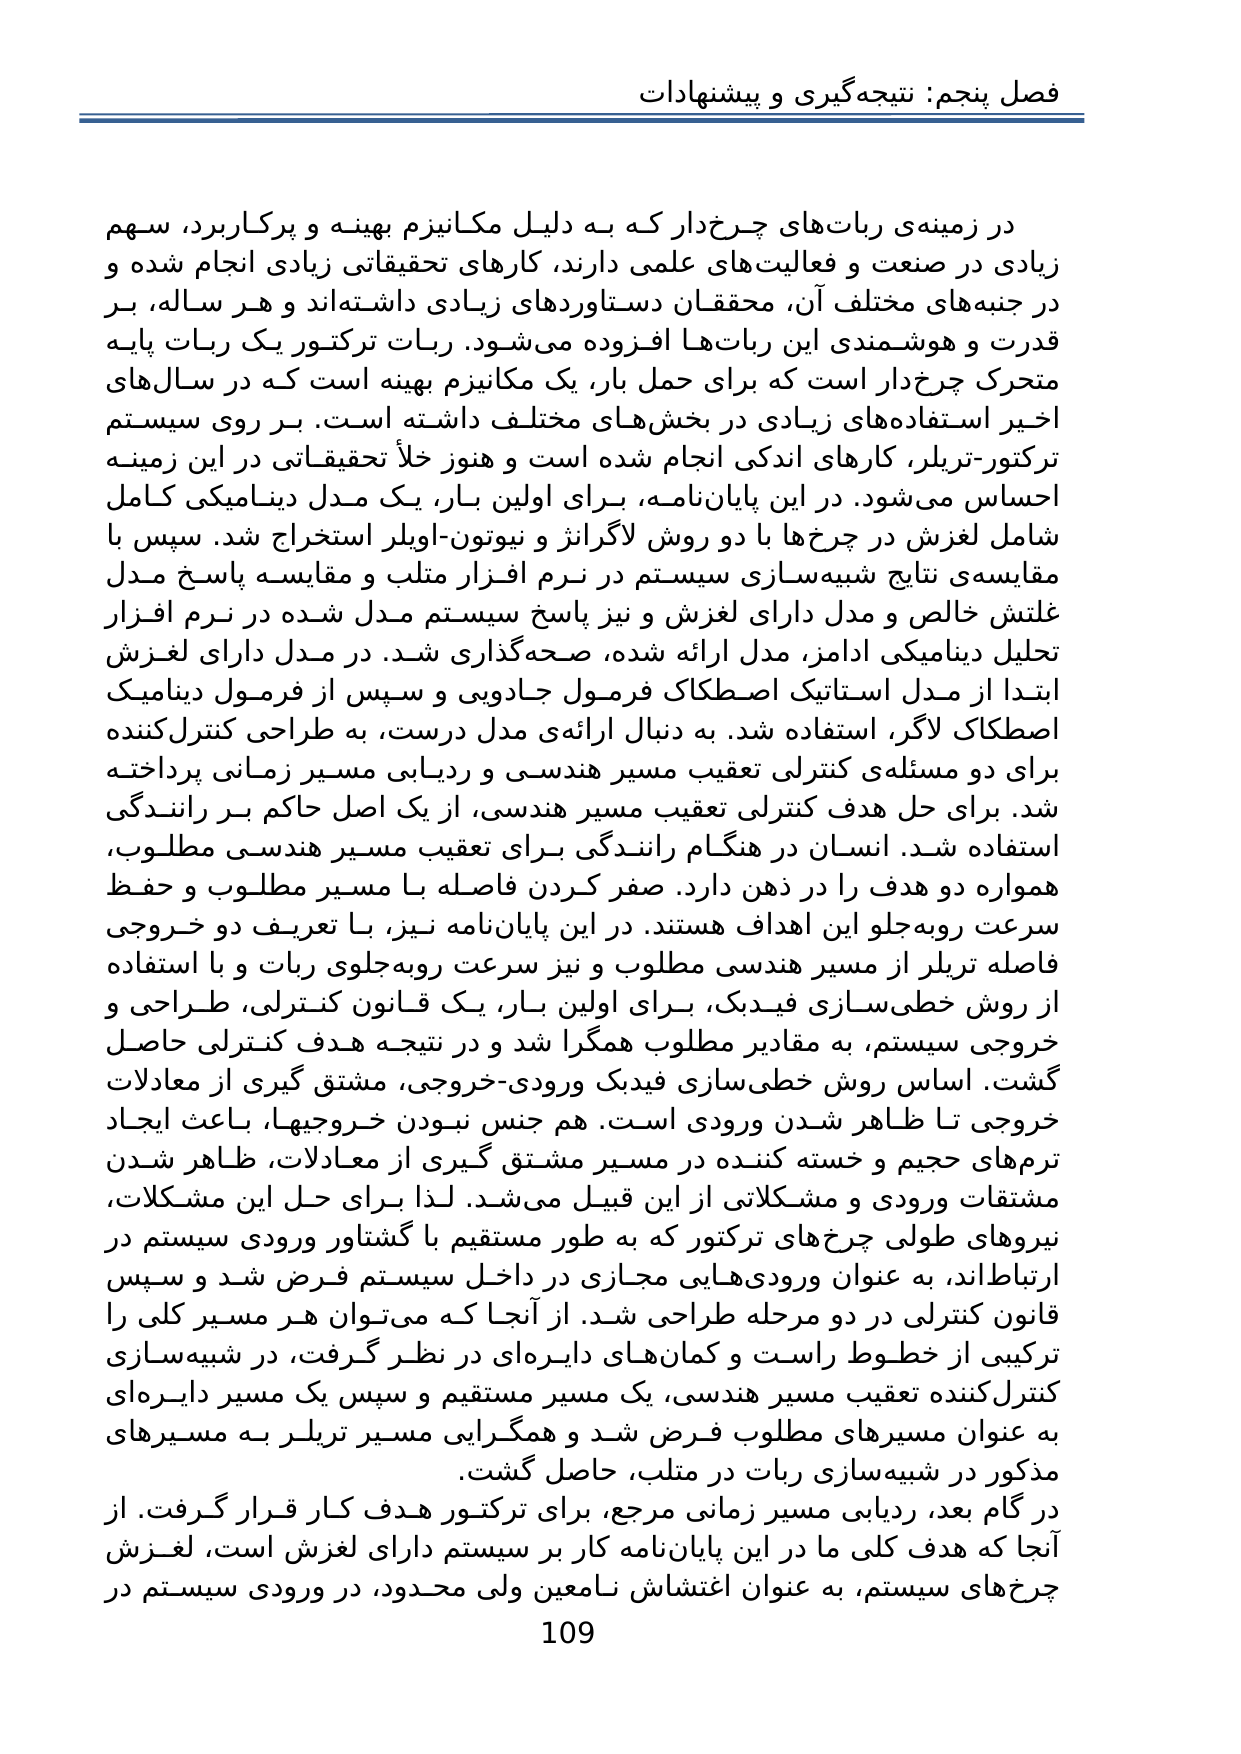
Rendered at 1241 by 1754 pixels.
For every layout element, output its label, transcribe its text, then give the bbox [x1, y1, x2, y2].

text در زمینه‌ی ربات‌های چرخ‌دار که به دلیل مکانیزم بهینه و پرکاربرد، سهم زیادی در صنعت و فعالیت‌های علمی دارند، کارهای تحقیقاتی زیادی انجام شده و در جنبه‌های مختلف آن، محققان دستاوردهای زیادی داشته‌اند و هر ساله، بر قدرت و هوشمندی این ربات‌ها افزوده می‌شود. ربات ترکتور یک ربات پایه متحرک چرخ‌دار است که برای حمل بار، یک مکانیزم بهینه است که در سال‌های اخیر استفاده‌های زیادی در بخش‌های مختلف داشته است. بر روی سیستم ترکتور-تریلر، کارهای اندکی انجام شده است و هنوز خلأ تحقیقاتی در این زمینه احساس می‌شود. در این پایان‌نامه، برای اولین بار، یک مدل دینامیکی کامل‌ شامل لغزش در چرخ‌ها با دو روش لاگرانژ و نیوتون-اویلر استخراج شد. سپس با مقایسه‌ی نتایج شبیه‌سازی سیستم در نرم افزار متلب و مقایسه پاسخ مدل‌ غلتش خالص و مدل دارای لغزش و نیز پاسخ سیستم مدل شده در نرم افزار تحلیل دینامیکی ادامز، مدل ارائه شده، صحه‌گذاری شد. در مدل دارای لغزش ابتدا از مدل استاتیک اصطکاک فرمول جادویی و سپس از فرمول دینامیک اصطکاک لاگر، استفاده شد. به دنبال ارائه‌ی مدل درست، به طراحی کنترل‌کننده برای دو مسئله‌ی کنترلی تعقیب مسیر هندسی و ردیابی مسیر زمانی پرداخته شد. برای حل هدف کنترلی تعقیب مسیر هندسی، از یک اصل حاکم بر رانندگی استفاده شد. انسان در هنگام رانندگی برای تعقیب مسیر هندسی مطلوب، همواره دو هدف را در ذهن دارد. صفر کردن فاصله با مسیر مطلوب و حفظ سرعت روبه‌جلو این اهداف هستند. در این پایان‌نامه نیز، با تعریف دو خروجی فاصله تریلر از مسیر هندسی مطلوب و نیز سرعت روبه‌جلوی ربات و با استفاده از روش خطی‌سازی فیدبک، برای اولین بار، یک قانون کنترلی، طراحی و خروجی سیستم، به مقادیر مطلوب همگرا شد و در نتیجه هدف کنترلی حاصل گشت. اساس روش خطی‌سازی فیدبک ورودی-خروجی، مشتق گیری از معادلات خروجی تا ظاهر شدن ورودی است. هم جنس نبودن خروجیها، باعث ایجاد ترم‌های حجیم و خسته کننده در مسیر مشتق گیری از معادلات، ظاهر شدن مشتقات ورودی و مشکلاتی از این قبیل می‌شد. لذا برای حل این مشکلات، نیروهای طولی چرخ‌های ترکتور که به طور مستقیم با گشتاور ورودی سیستم در ارتباط‌اند، به عنوان ورودی‌هایی مجازی در داخل سیستم فرض شد و سپس قانون کنترلی در دو مرحله طراحی شد. از آنجا که می‌توان هر مسیر کلی را ترکیبی از خطوط راست و کمان‌های دایره‌ای در نظر گرفت، در شبیه‌سازی کنترل‌کننده تعقیب مسیر هندسی، یک مسیر مستقیم و سپس یک مسیر دایره‌ای به عنوان مسیرهای مطلوب فرض شد و همگرایی مسیر تریلر به مسیرهای مذکور در شبیه‌سازی ربات در متلب، حاصل گشت. [105, 206, 1060, 1487]
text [105, 1492, 1060, 1604]
